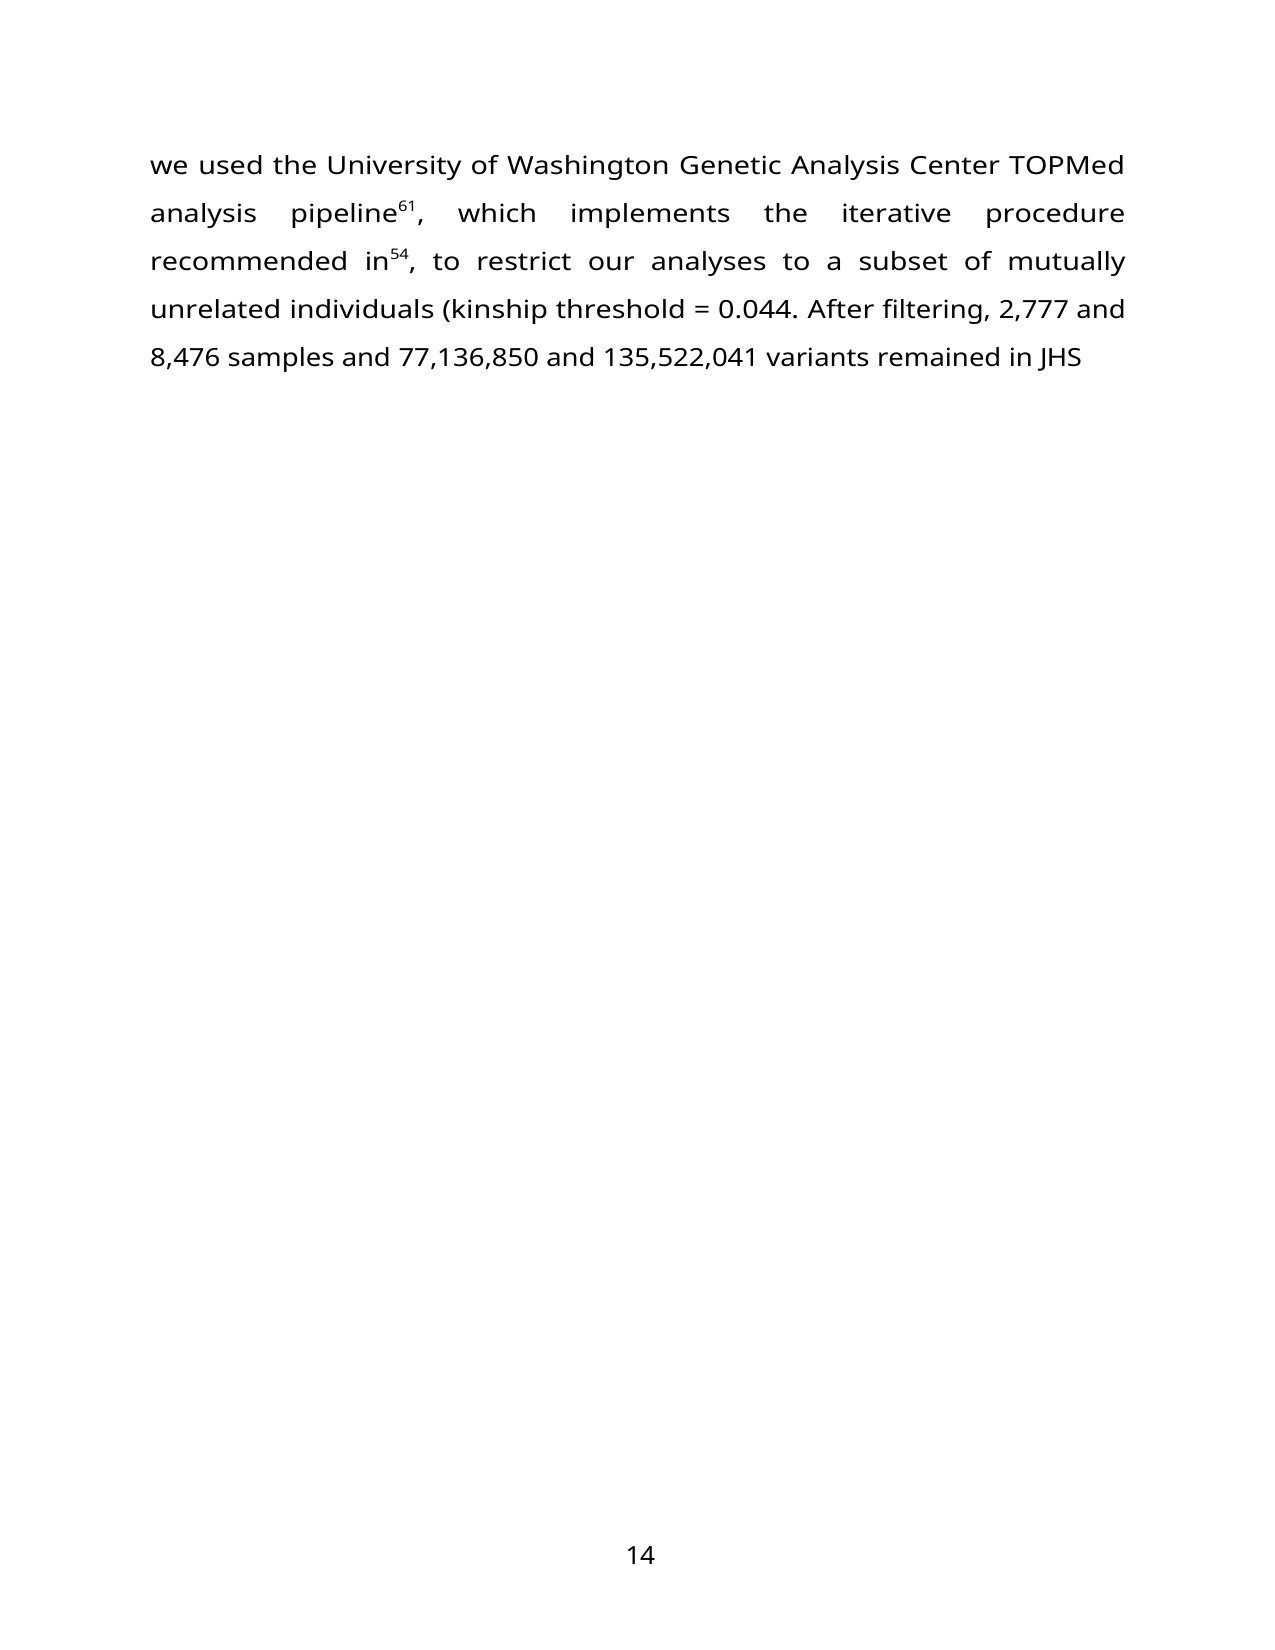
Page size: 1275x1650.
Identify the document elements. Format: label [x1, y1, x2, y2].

text [150, 148, 1126, 374]
